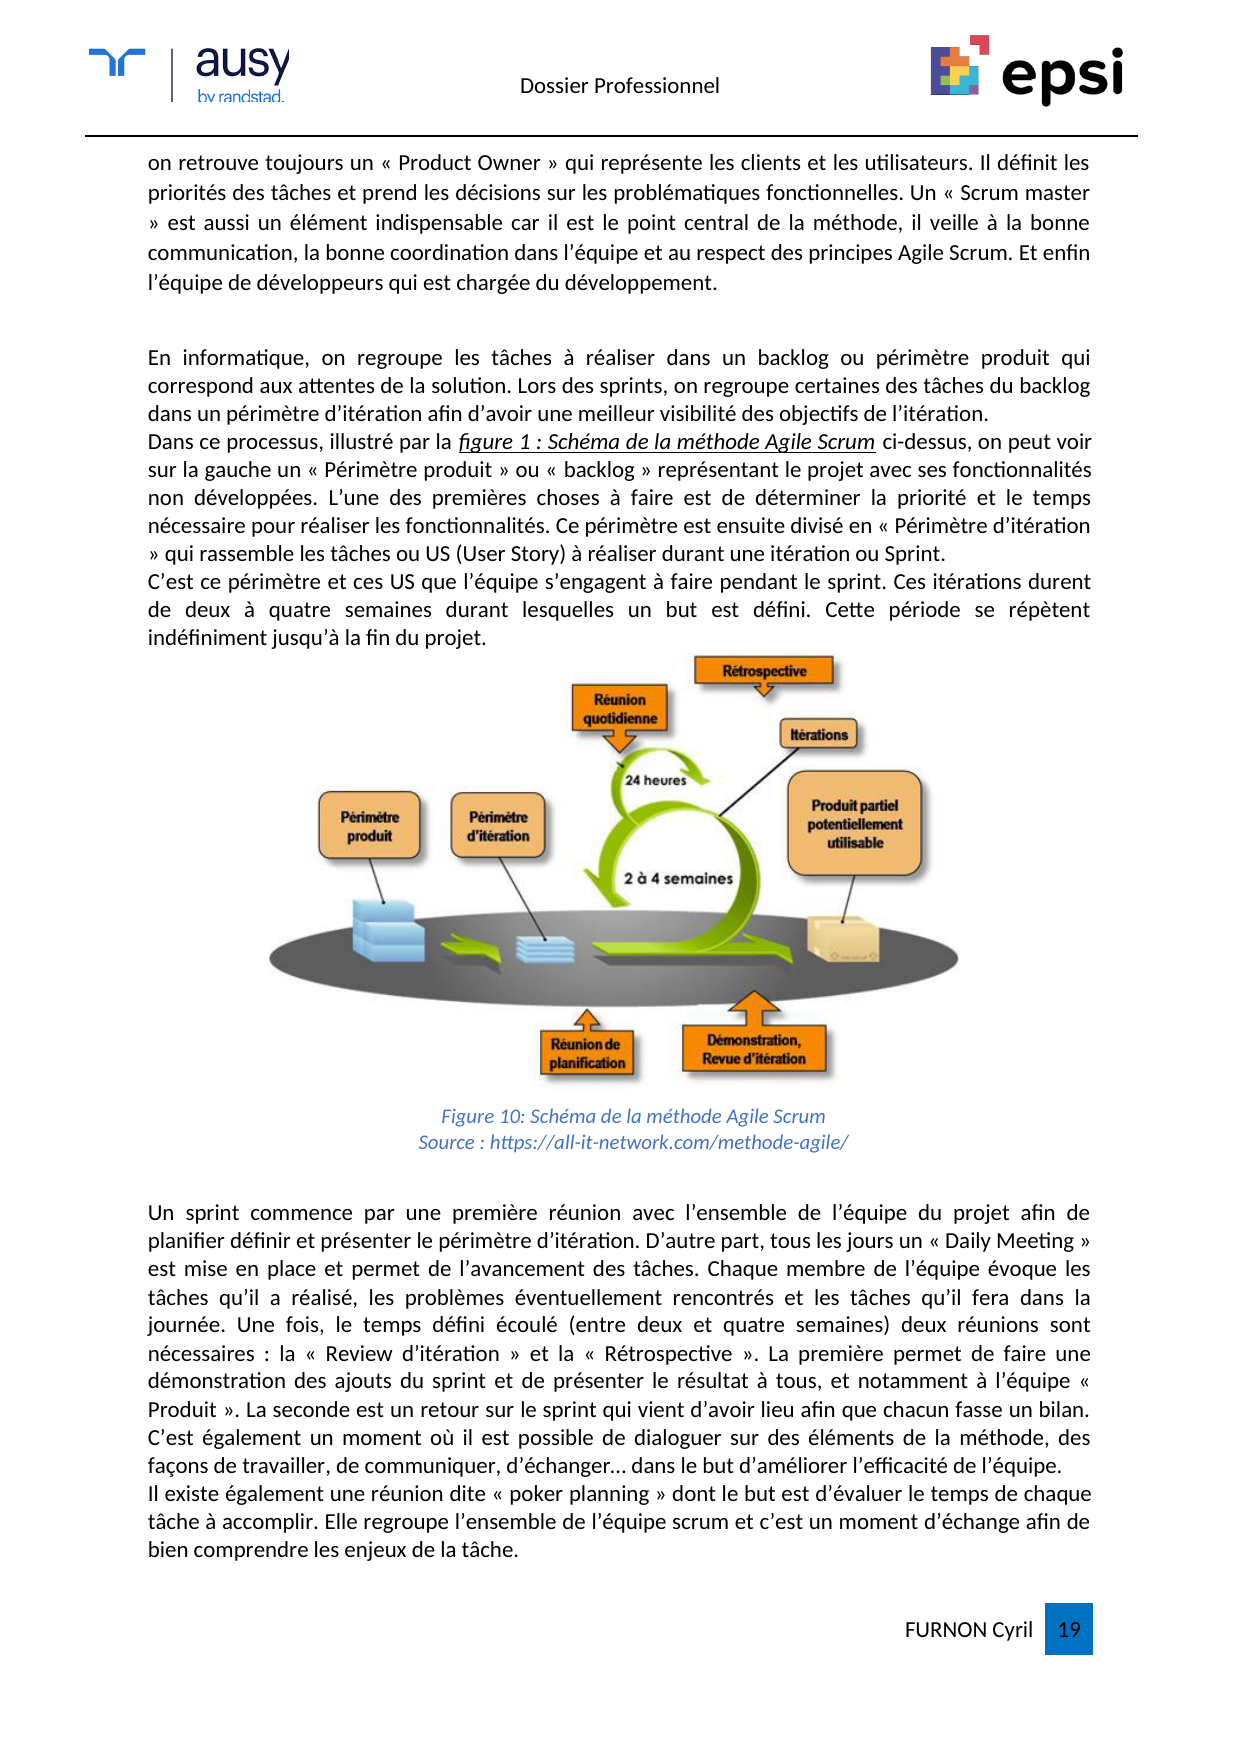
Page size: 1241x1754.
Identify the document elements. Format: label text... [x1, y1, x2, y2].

text Dans ce processus, illustré par la figure 1 : Schéma de la méthode Agile Scrum ci-dessus, on peut voir sur la gauche un « Périmètre produit » ou « backlog » représentant le projet avec ses fonctionnalités non développées. L’une des premières choses à faire est de déterminer la priorité et le temps nécessaire pour réaliser les fonctionnalités. Ce périmètre est ensuite divisé en « Périmètre d’itération » qui rassemble les tâches ou US (User Story) à réaliser durant une itération ou Sprint. [148, 427, 1093, 567]
text Un sprint commence par une première réunion avec l’ensemble de l’équipe du projet afin de planifier définir et présenter le périmètre d’itération. D’autre part, tous les jours un « Daily Meeting » est mise en place et permet de l’avancement des tâches. Chaque membre de l’équipe évoque les tâches qu’il a réalisé, les problèmes éventuellement rencontrés et les tâches qu’il fera dans la journée. Une fois, le temps défini écoulé (entre deux et quatre semaines) deux réunions sont nécessaires : la « Review d’itération » et la « Rétrospective ». La première permet de faire une démonstration des ajouts du sprint et de présenter le résultat à tous, et notamment à l’équipe « Produit ». La seconde est un retour sur le sprint qui vient d’avoir lieu afin que chacun fasse un bilan. C’est également un moment où il est possible de dialoguer sur des éléments de la méthode, des façons de travailler, de communiquer, d’échanger… dans le but d’améliorer l’efficacité de l’équipe. [148, 1198, 1093, 1479]
text C’est ce périmètre et ces US que l’équipe s’engagent à faire pendant le sprint. Ces itérations durent de deux à quatre semaines durant lesquelles un but est défini. Cette période se répètent indéfiniment jusqu’à la fin du projet. [148, 567, 1093, 652]
text En informatique, on regroupe les tâches à réaliser dans un backlog ou périmètre produit qui correspond aux attentes de la solution. Lors des sprints, on regroupe certaines des tâches du backlog dans un périmètre d’itération afin d’avoir une meilleur visibilité des objectifs de l’itération. [148, 343, 1093, 427]
picture [88, 48, 289, 102]
text Il existe également une réunion dite « poker planning » dont le but est d’évaluer le temps de chaque tâche à accomplir. Elle regroupe l’ensemble de l’équipe scrum et c’est un moment d’échange afin de bien comprendre les enjeux de la tâche. [148, 1479, 1093, 1563]
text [148, 148, 1093, 296]
